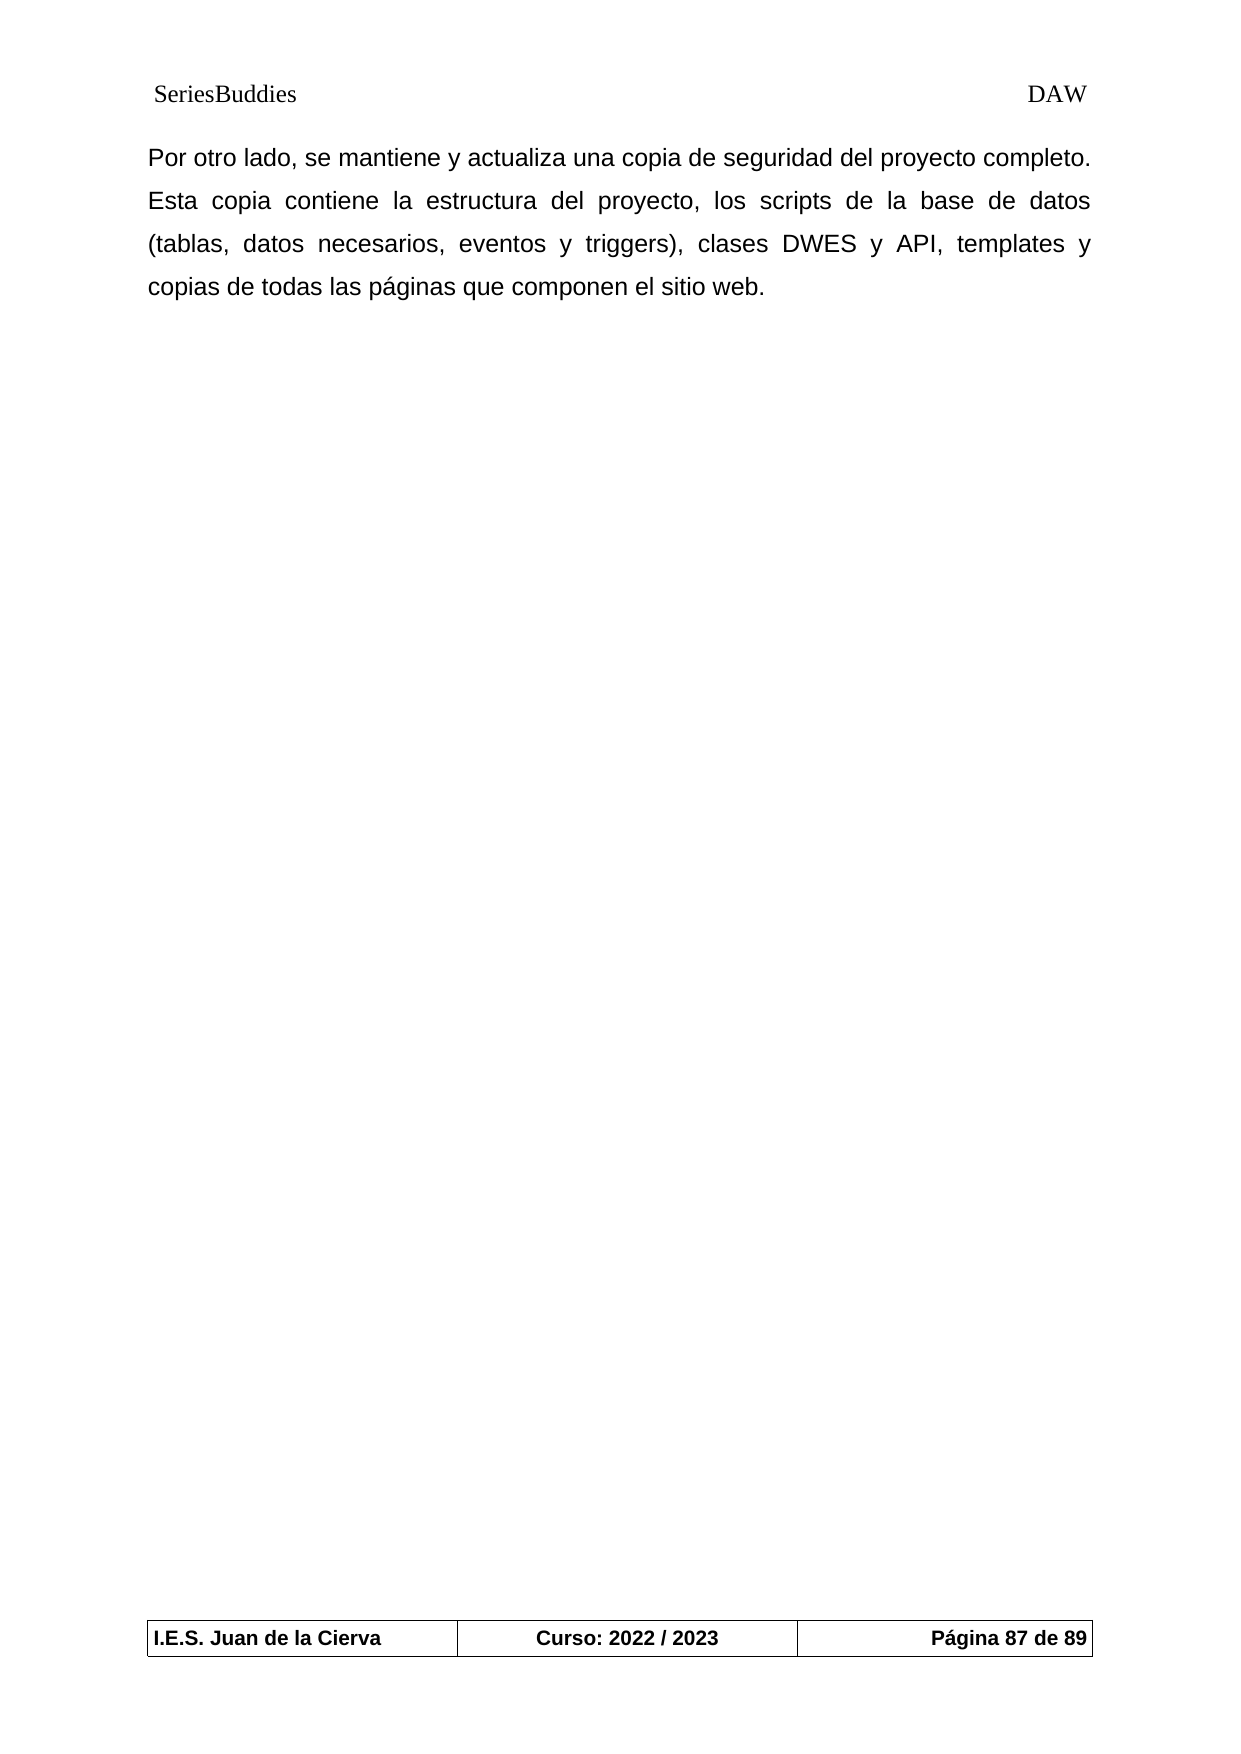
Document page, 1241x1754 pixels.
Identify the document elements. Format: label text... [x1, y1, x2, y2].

text Por otro lado, se mantiene y actualiza una copia de seguridad del proyecto completo. Esta copia contiene la estructura del proyecto, los scripts de la base de datos (tablas, datos necesarios, eventos y triggers), clases DWES y API, templates y copias de todas las páginas que componen el sitio web. [148, 143, 1093, 301]
